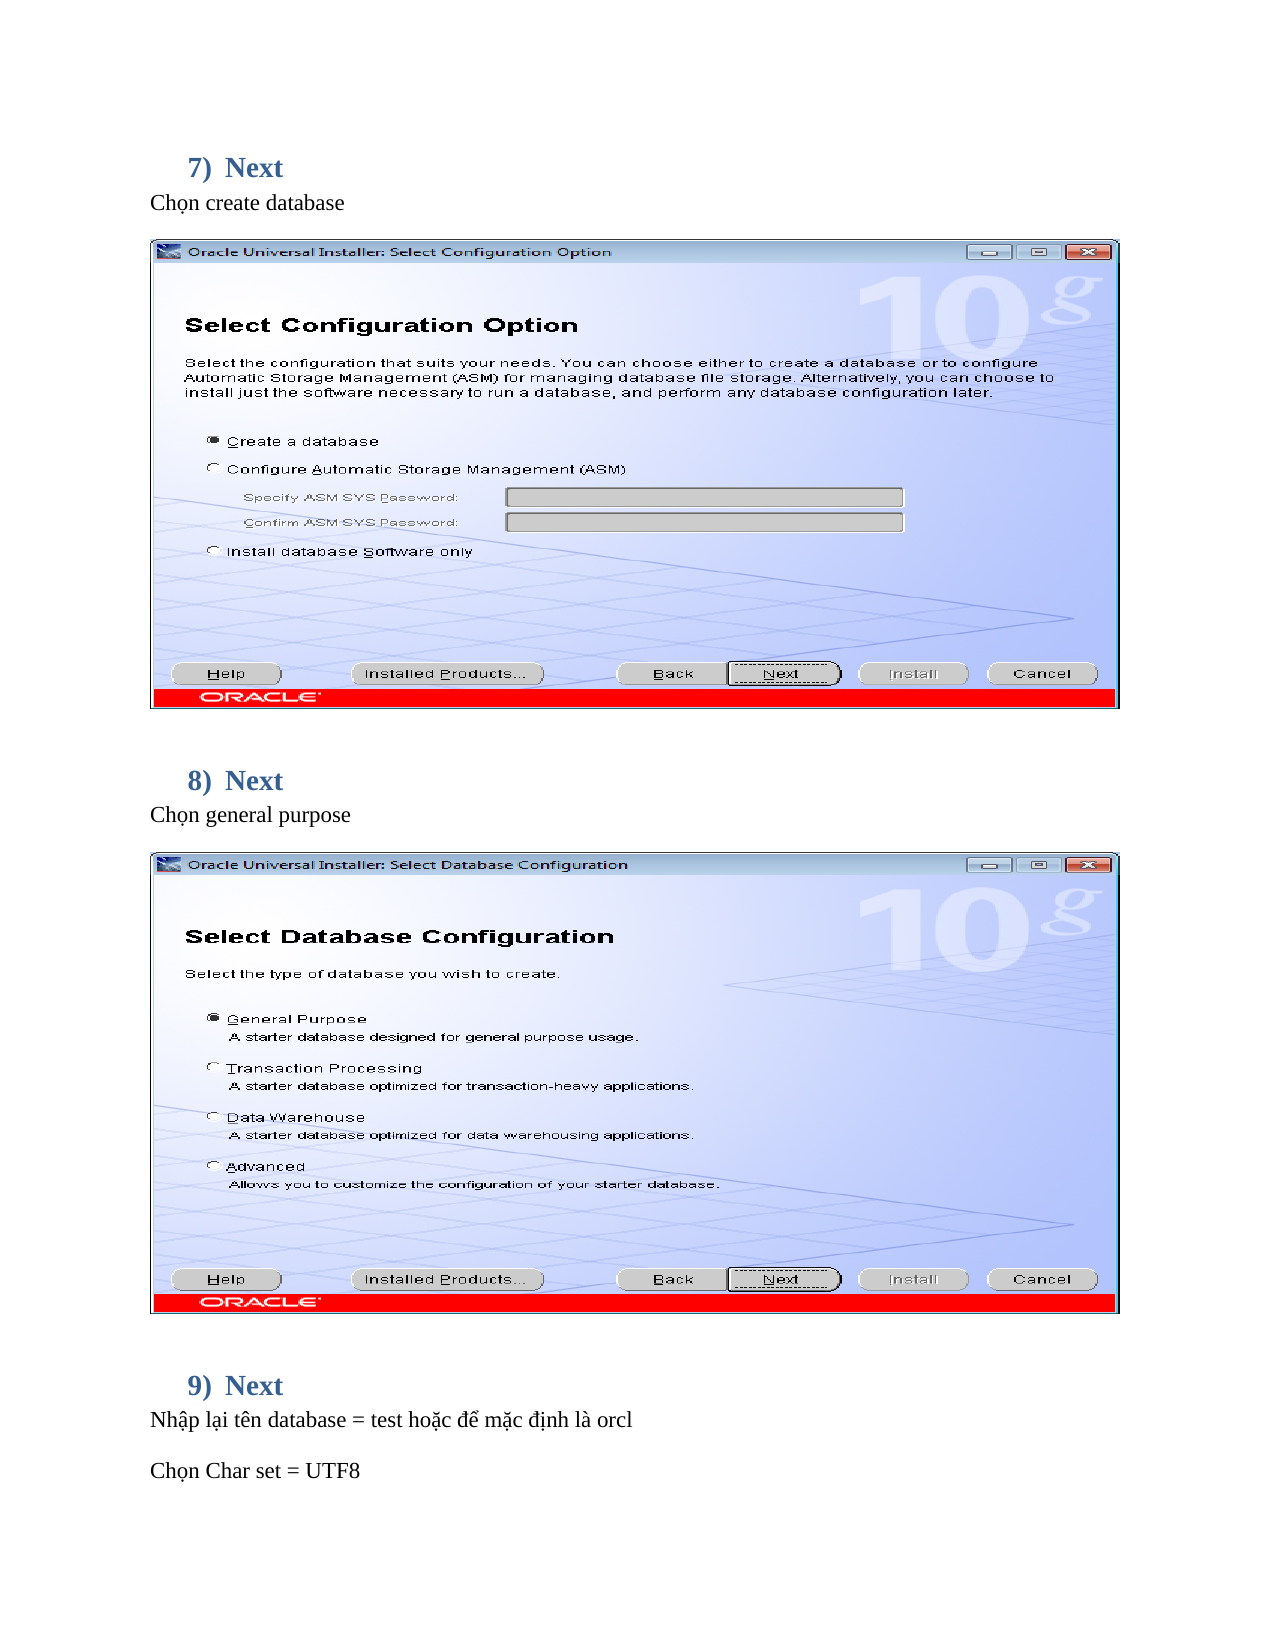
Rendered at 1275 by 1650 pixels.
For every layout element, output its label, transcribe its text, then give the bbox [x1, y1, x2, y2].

text Chọn Char set = UTF8 [150, 1457, 1125, 1484]
subtitle Next [187, 150, 1125, 183]
picture [150, 852, 1120, 1314]
text Chọn general purpose [150, 801, 1125, 828]
picture [150, 239, 1120, 709]
text Nhập lại tên database = test hoặc để mặc định là orcl [150, 1406, 1125, 1433]
subtitle Next [187, 763, 1125, 796]
text Chọn create database [150, 188, 1125, 215]
subtitle Next [187, 1368, 1125, 1401]
